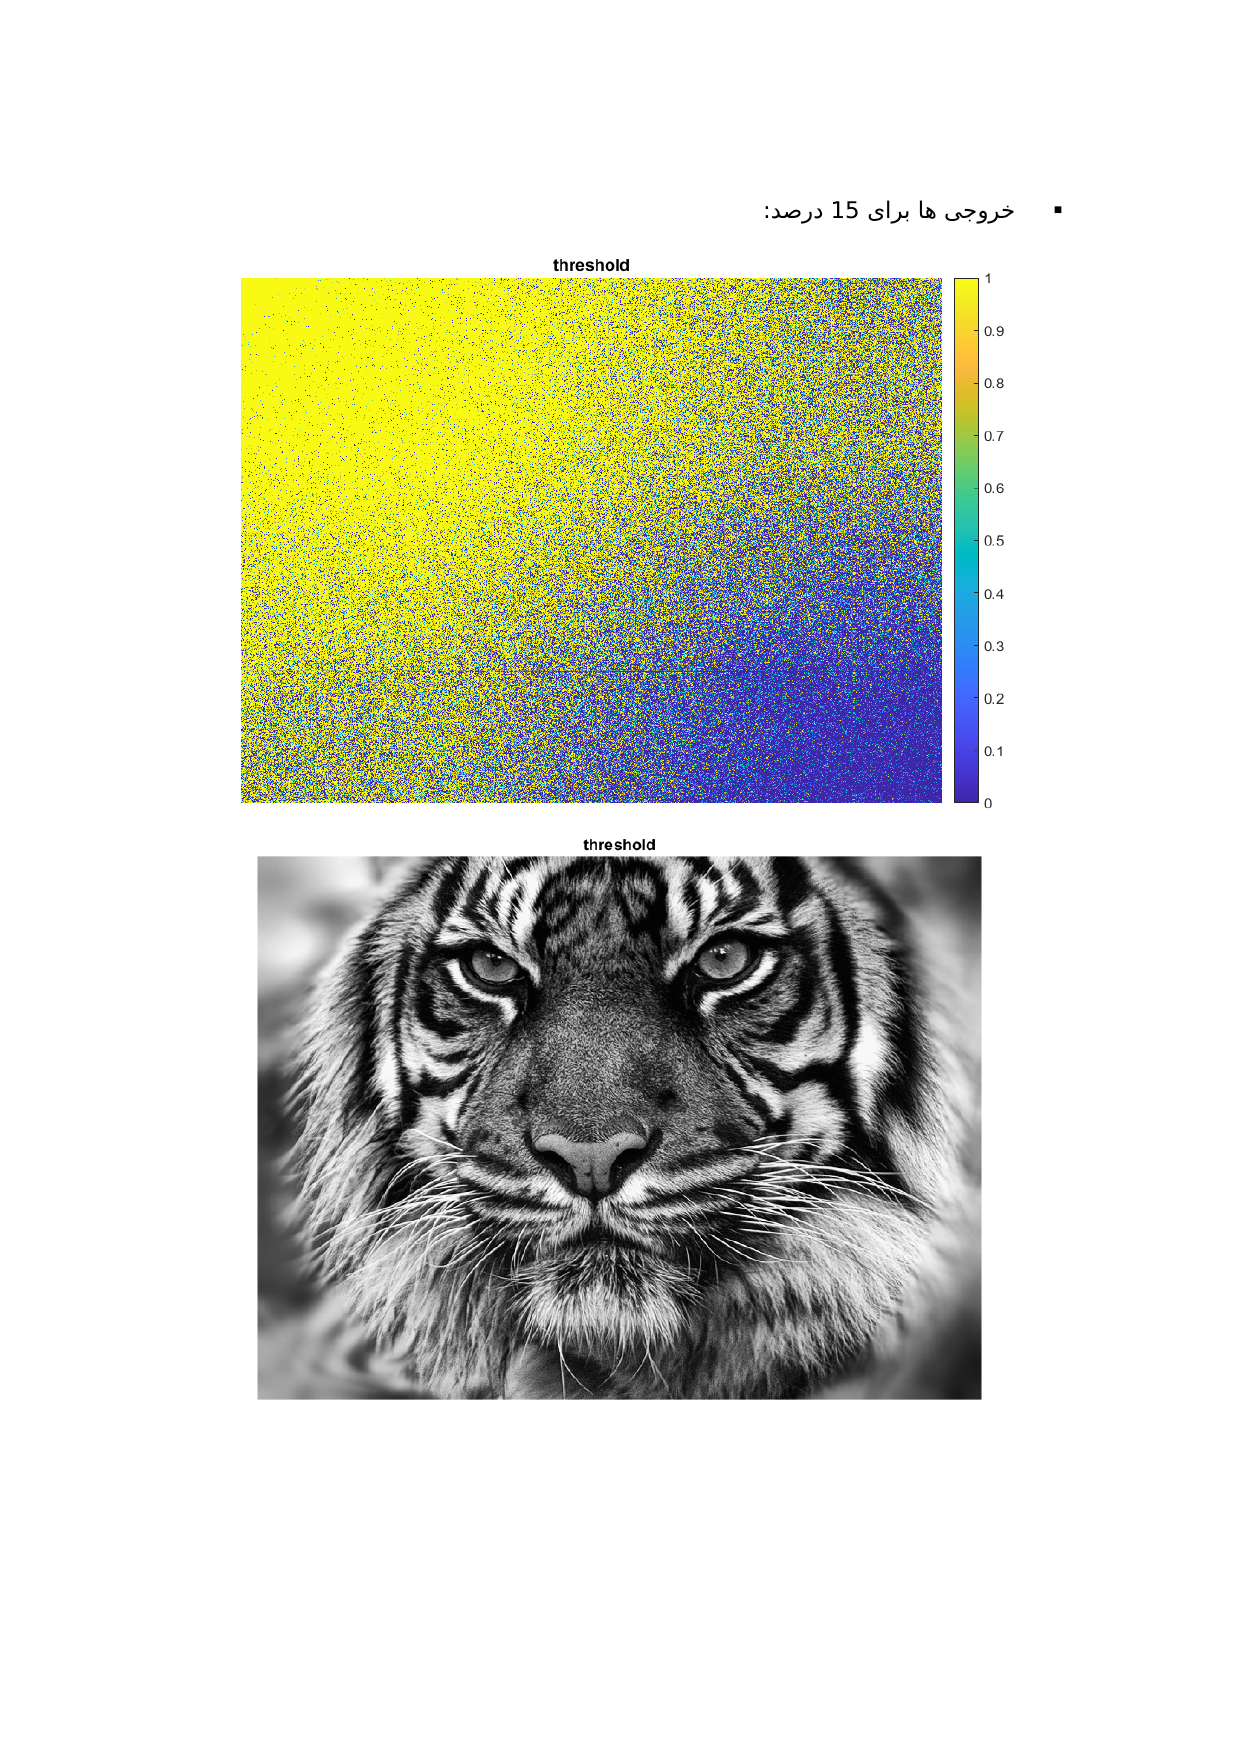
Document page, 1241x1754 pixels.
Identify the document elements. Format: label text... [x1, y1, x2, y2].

list خروجی ها برای 15 درصد: [150, 198, 1053, 224]
picture [242, 820, 998, 1414]
picture [219, 243, 1021, 819]
